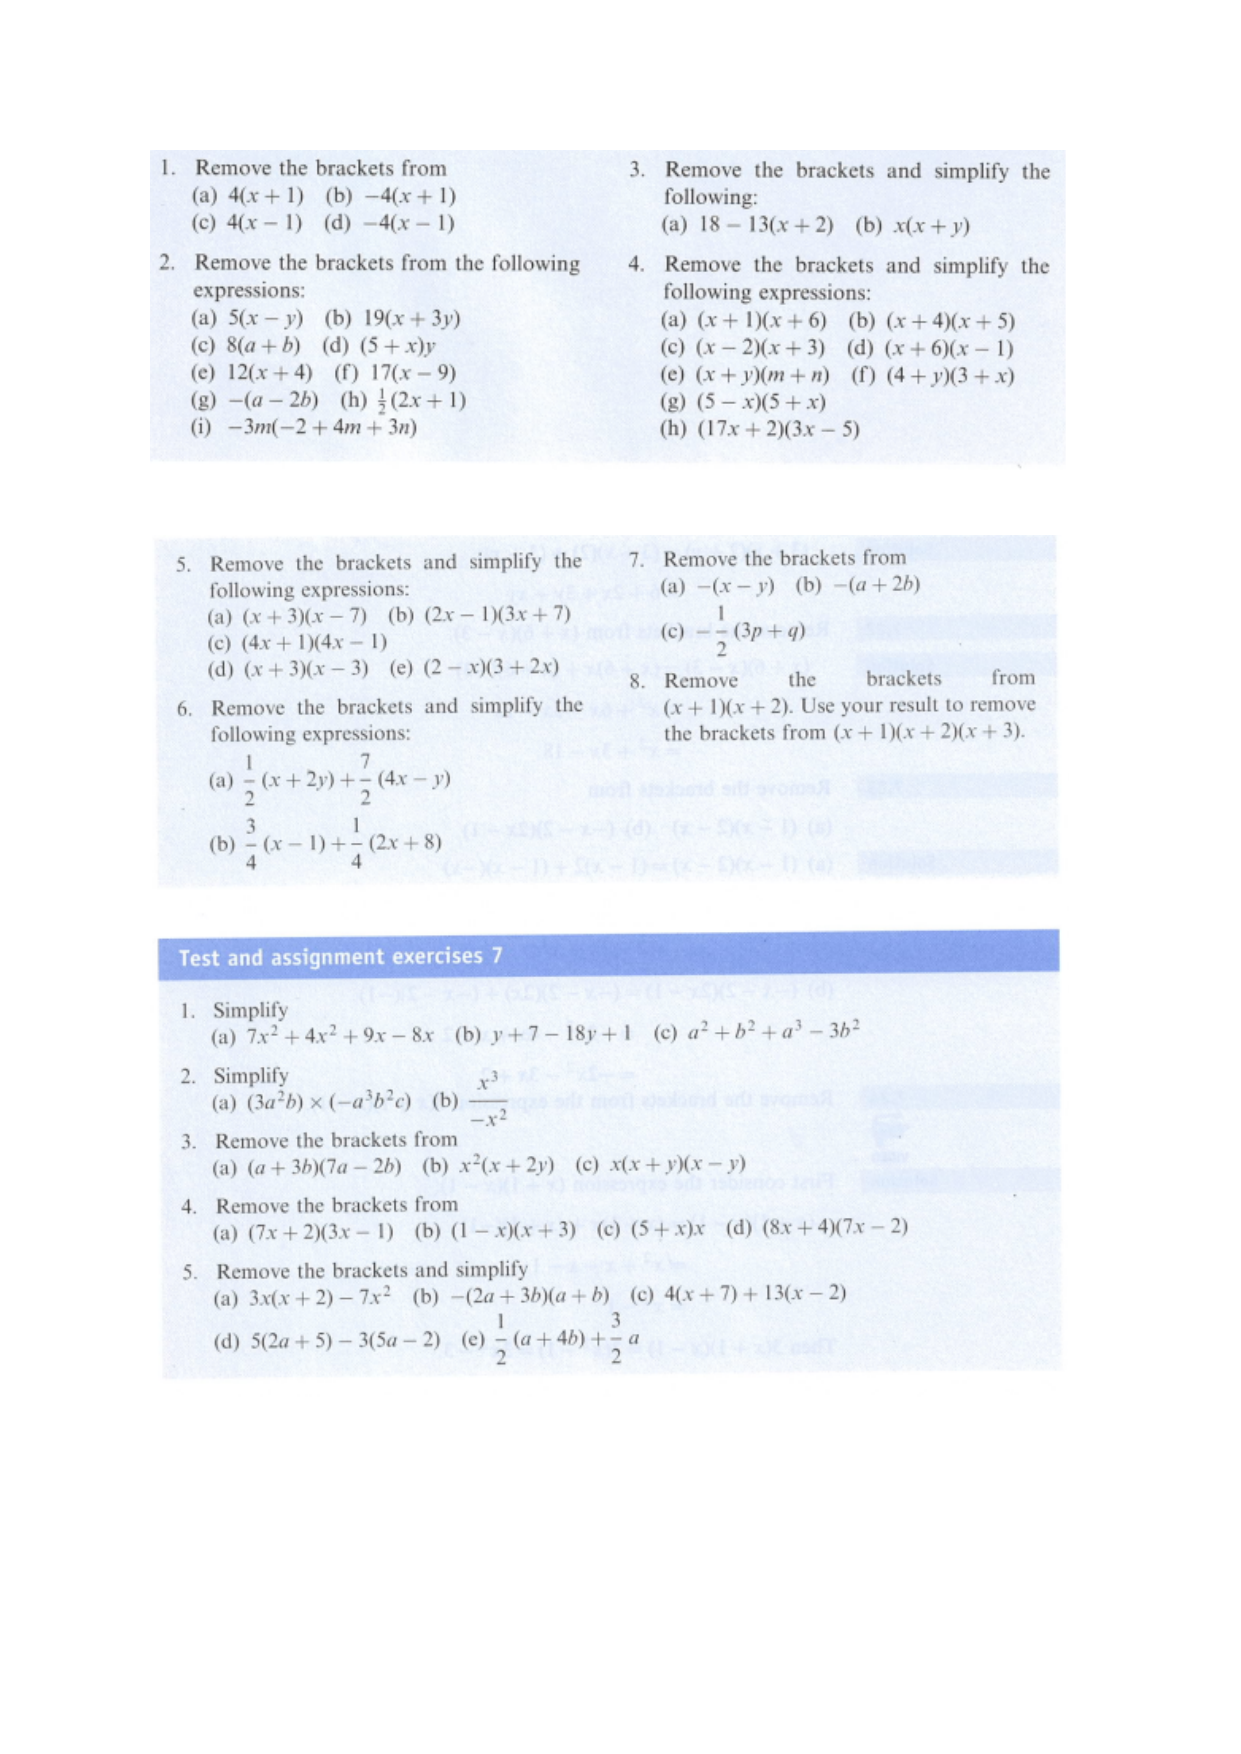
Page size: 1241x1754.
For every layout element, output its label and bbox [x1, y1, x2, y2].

picture [150, 150, 1066, 470]
picture [150, 535, 1069, 1397]
